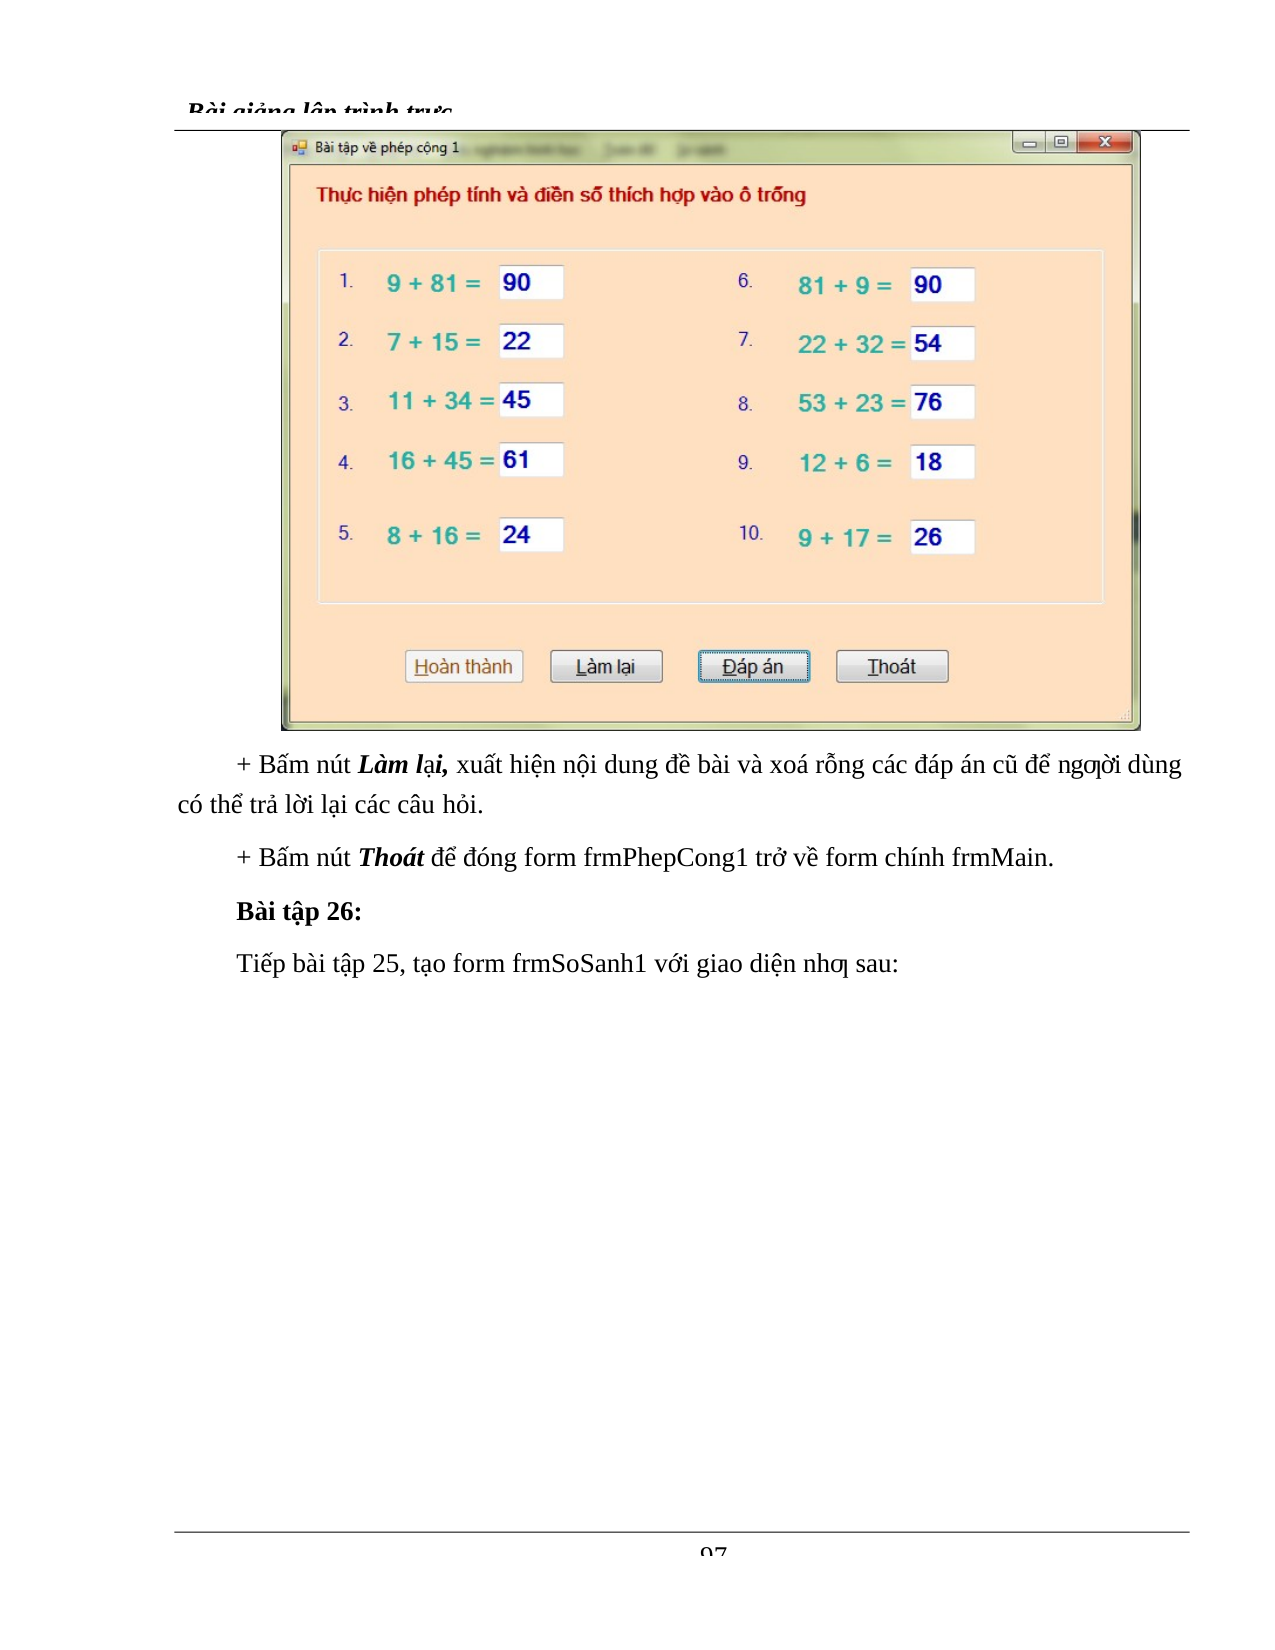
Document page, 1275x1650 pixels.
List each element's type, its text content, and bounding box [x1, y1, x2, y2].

picture [281, 130, 1141, 731]
subtitle Bài tập 26: [236, 894, 1239, 926]
text + Bấm nút Thoát để đóng form frmPhepCong1 trở về form chính frmMain. [236, 841, 1239, 872]
text + Bấm nút Làm lại, xuất hiện nội dung đề bài và xoá rỗng các đáp án cũ để ngƣời dùng có thể trả lời lại các câu hỏi. [177, 748, 1182, 819]
text Tiếp bài tập 25, tạo form frmSoSanh1 với giao diện nhƣ sau: [236, 947, 1239, 978]
